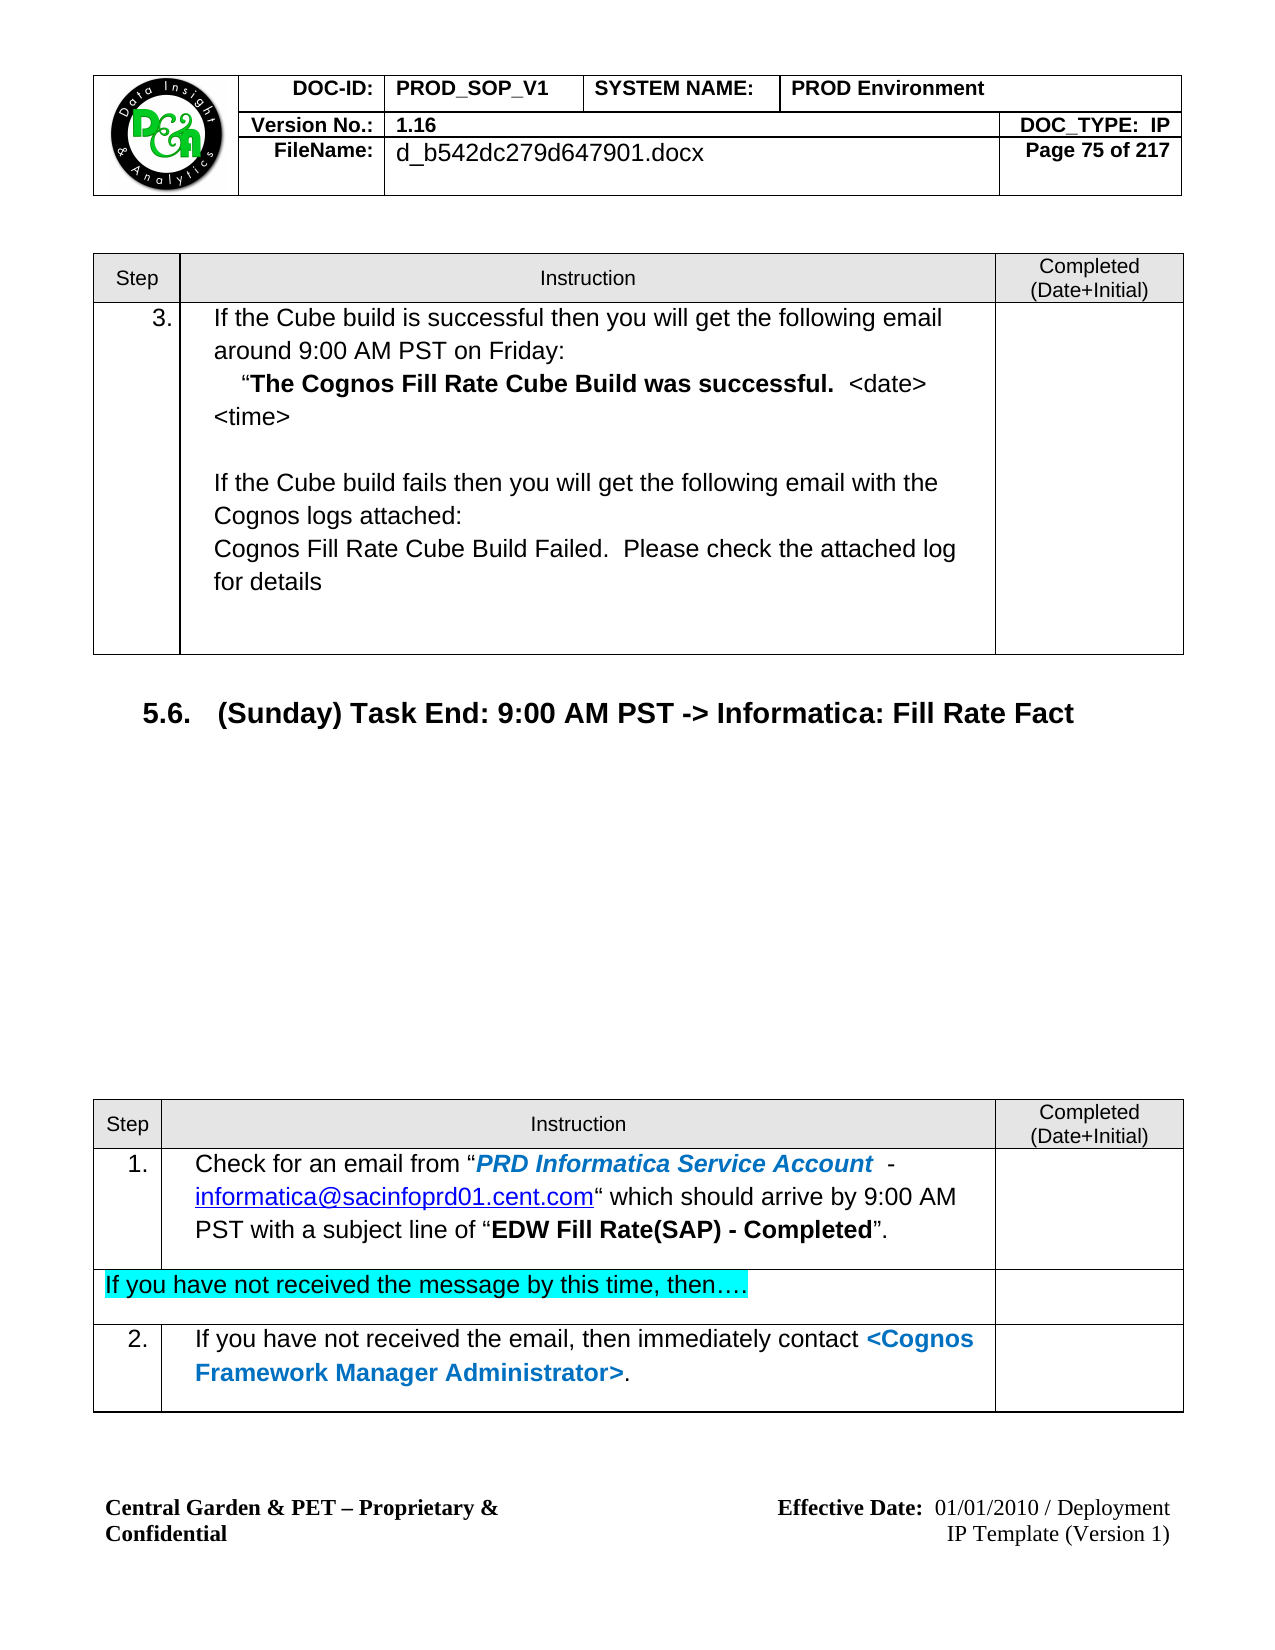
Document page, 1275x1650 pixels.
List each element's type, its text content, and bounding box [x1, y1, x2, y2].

table_cell [94, 1149, 161, 1268]
table_header Completed (Date+Initial) [996, 1100, 1183, 1148]
table_header Instruction [181, 254, 995, 302]
table_cell [996, 1270, 1183, 1323]
subtitle (Sunday) Task End: 9:00 AM PST -> Informatica: Fill Rate Fact [142, 696, 1170, 730]
table_header Completed (Date+Initial) [996, 254, 1183, 302]
table_header Instruction [162, 1100, 995, 1148]
table_cell If you have not received the message by this time, then…. [94, 1270, 995, 1323]
table_cell Check for an email from “PRD Informatica Service Account - informatica@sacinfoprd01.cent.com“ which should arrive by 9:00 AM PST with a subject line of “EDW Fill Rate(SAP) - Completed”. [162, 1149, 995, 1268]
table_cell If you have not received the email, then immediately contact <Cognos Framework Manager Administrator>. [162, 1325, 995, 1411]
table_cell If the Cube build is successful then you will get the following email around 9:00 AM PST on Friday: “The Cognos Fill Rate Cube Build was successful. <date> <time> If the Cube build fails then you will get the following email with the Cognos logs attached: Cognos Fill Rate Cube Build Failed. Please check the attached log for details [181, 303, 995, 654]
table_header Step [94, 254, 179, 302]
table_cell [996, 1325, 1183, 1411]
table_cell [996, 1149, 1183, 1268]
table_header Step [94, 1100, 161, 1148]
table_cell [996, 303, 1183, 654]
picture [108, 76, 227, 195]
table_cell [94, 303, 179, 654]
table_cell [94, 1325, 161, 1411]
